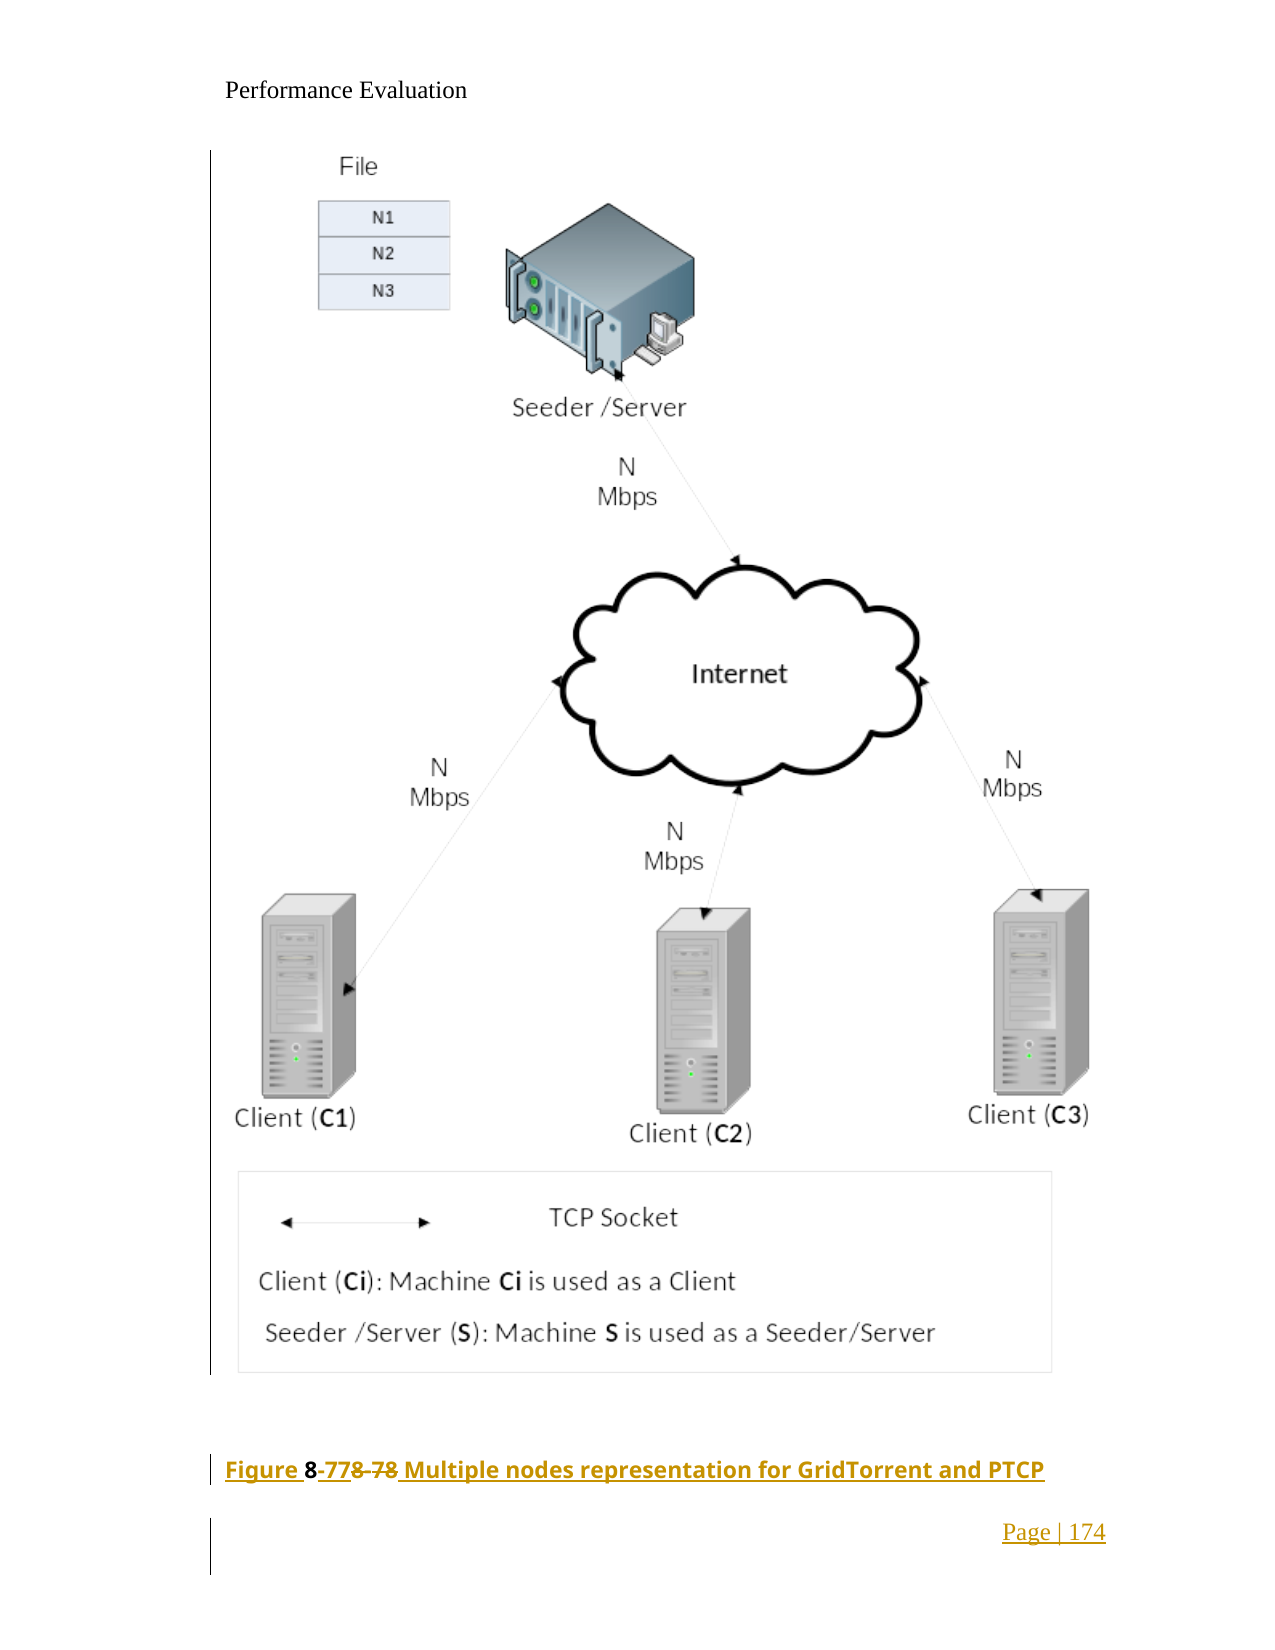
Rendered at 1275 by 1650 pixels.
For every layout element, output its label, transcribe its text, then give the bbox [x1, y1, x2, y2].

text 8 [225, 1454, 1106, 1485]
